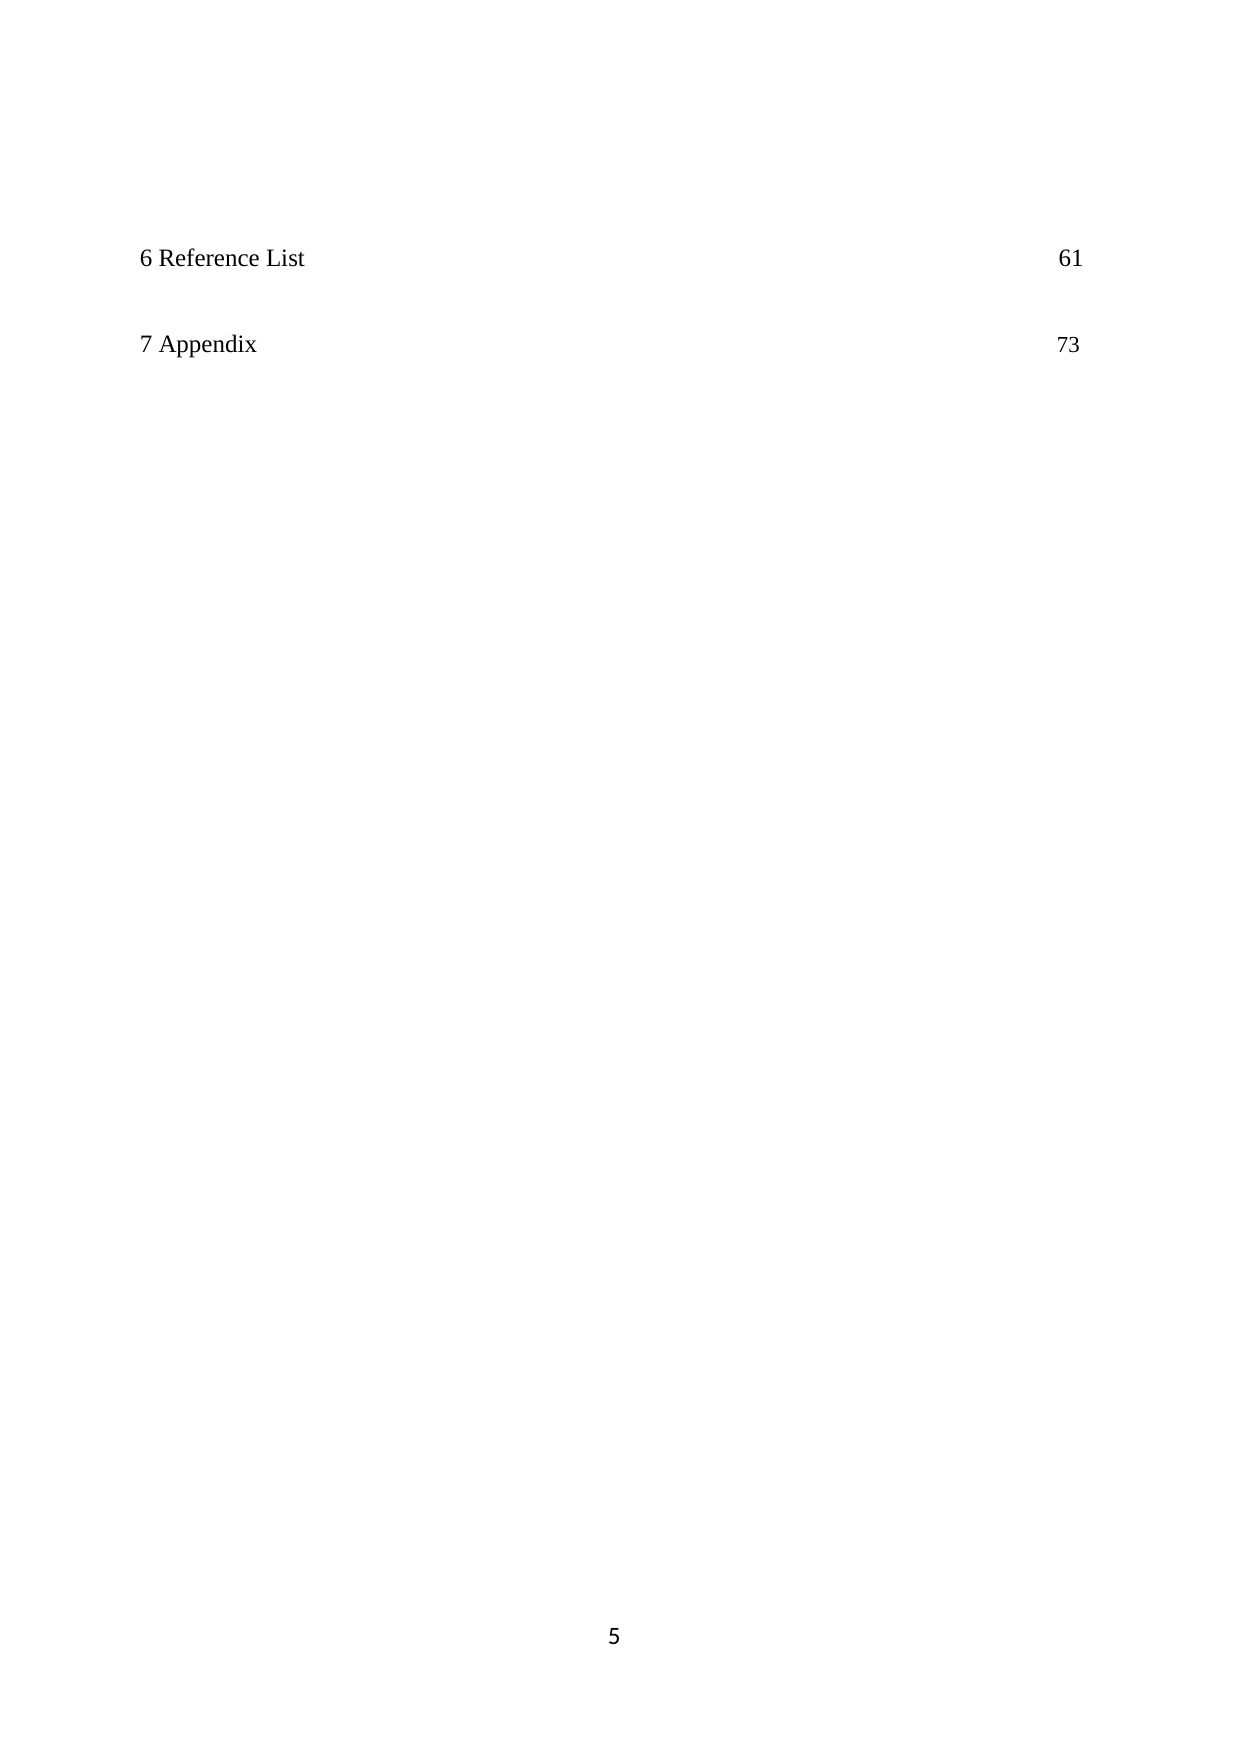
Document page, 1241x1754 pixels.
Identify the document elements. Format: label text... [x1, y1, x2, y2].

text 7 Appendix 73 [139, 329, 1138, 358]
text 6 Reference List 61 [139, 243, 1138, 272]
